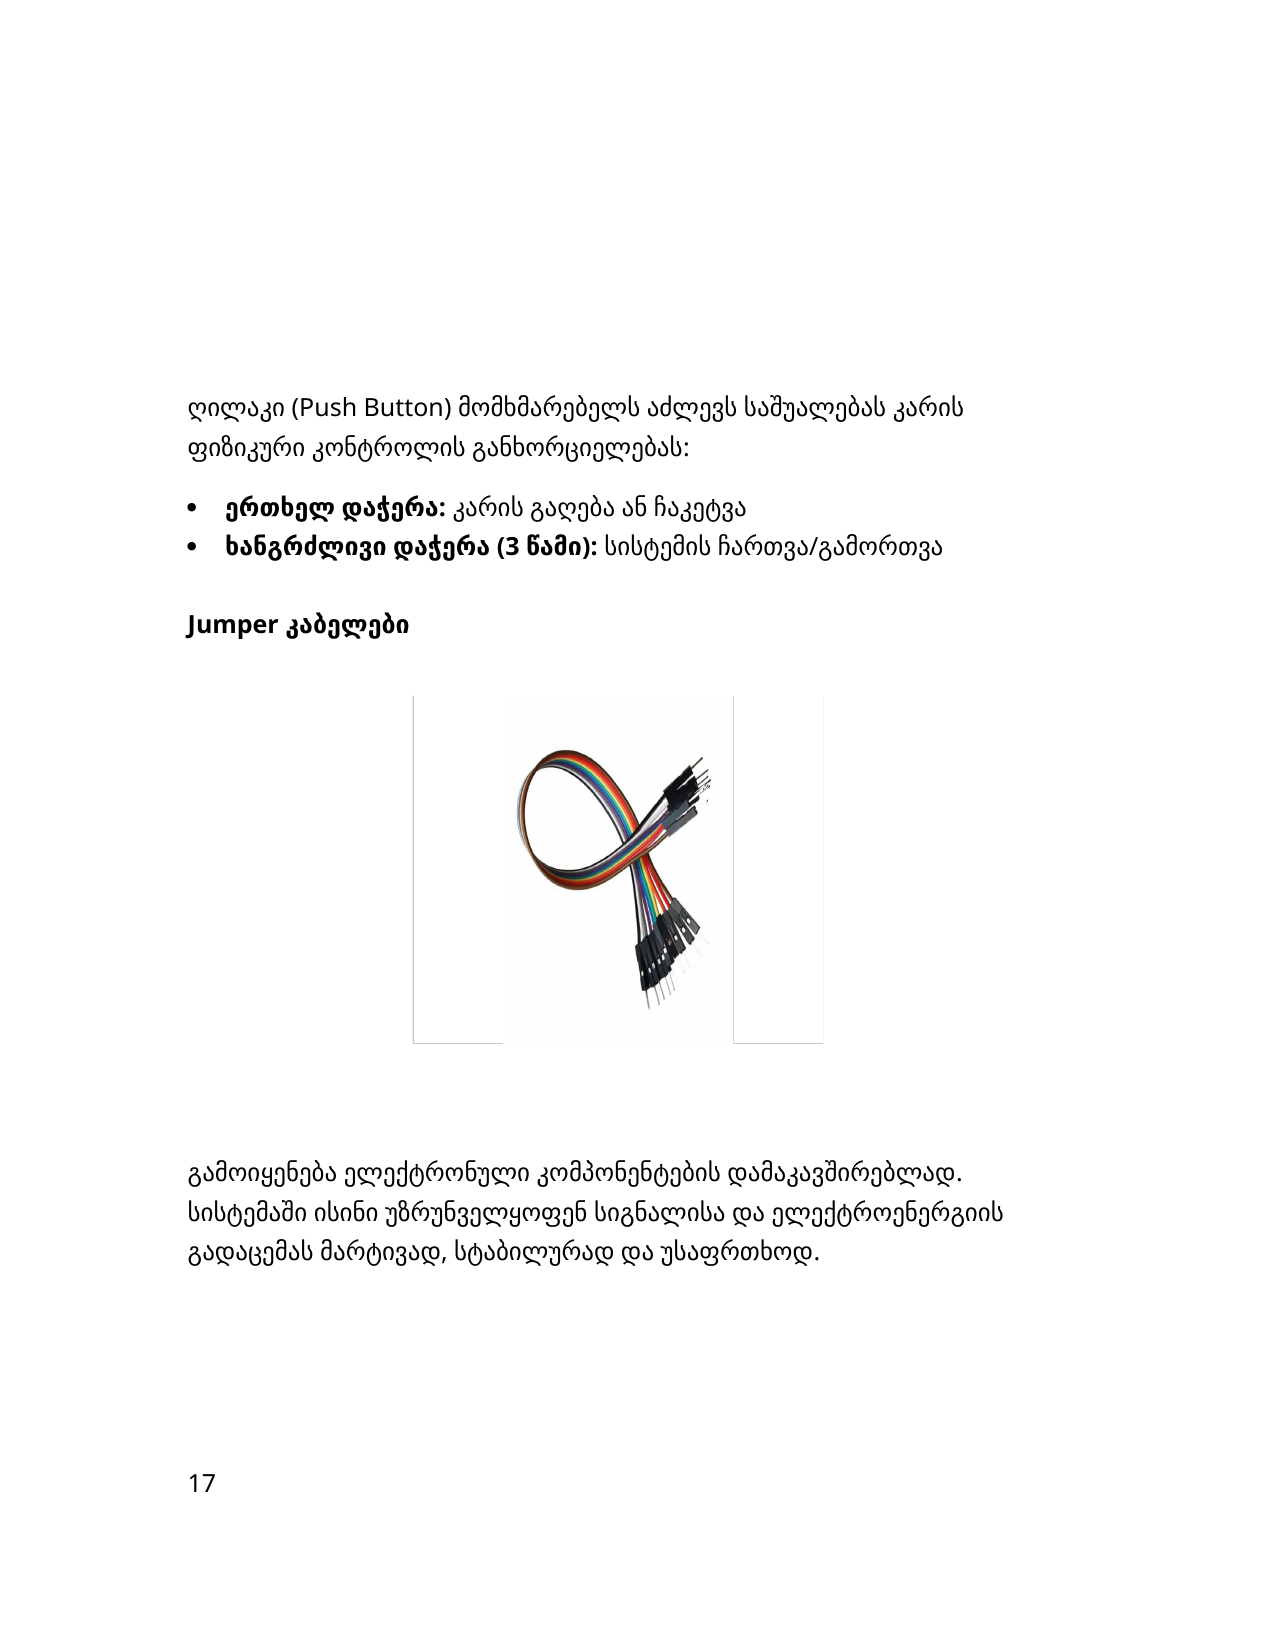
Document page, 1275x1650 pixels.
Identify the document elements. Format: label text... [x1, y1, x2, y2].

list გამოიყენება ელექტრონული კომპონენტების დამაკავშირებლად. სისტემაში ისინი უზრუნველყოფენ სიგნალისა და ელექტროენერგიის გადაცემას მარტივად, სტაბილურად და უსაფრთხოდ. [187, 1155, 1087, 1267]
text ღილაკი (Push Button) მომხმარებელს აძლევს საშუალებას კარის ფიზიკური კონტროლის განხორციელებას: [187, 390, 1087, 463]
list Jumper კაბელები [187, 607, 1087, 641]
list ერთხელ დაჭერა: კარის გაღება ან ჩაკეტვა [187, 489, 1087, 523]
list ხანგრძლივი დაჭერა (3 წამი): სისტემის ჩართვა/გამორთვა [187, 528, 1087, 562]
picture [412, 695, 824, 1044]
